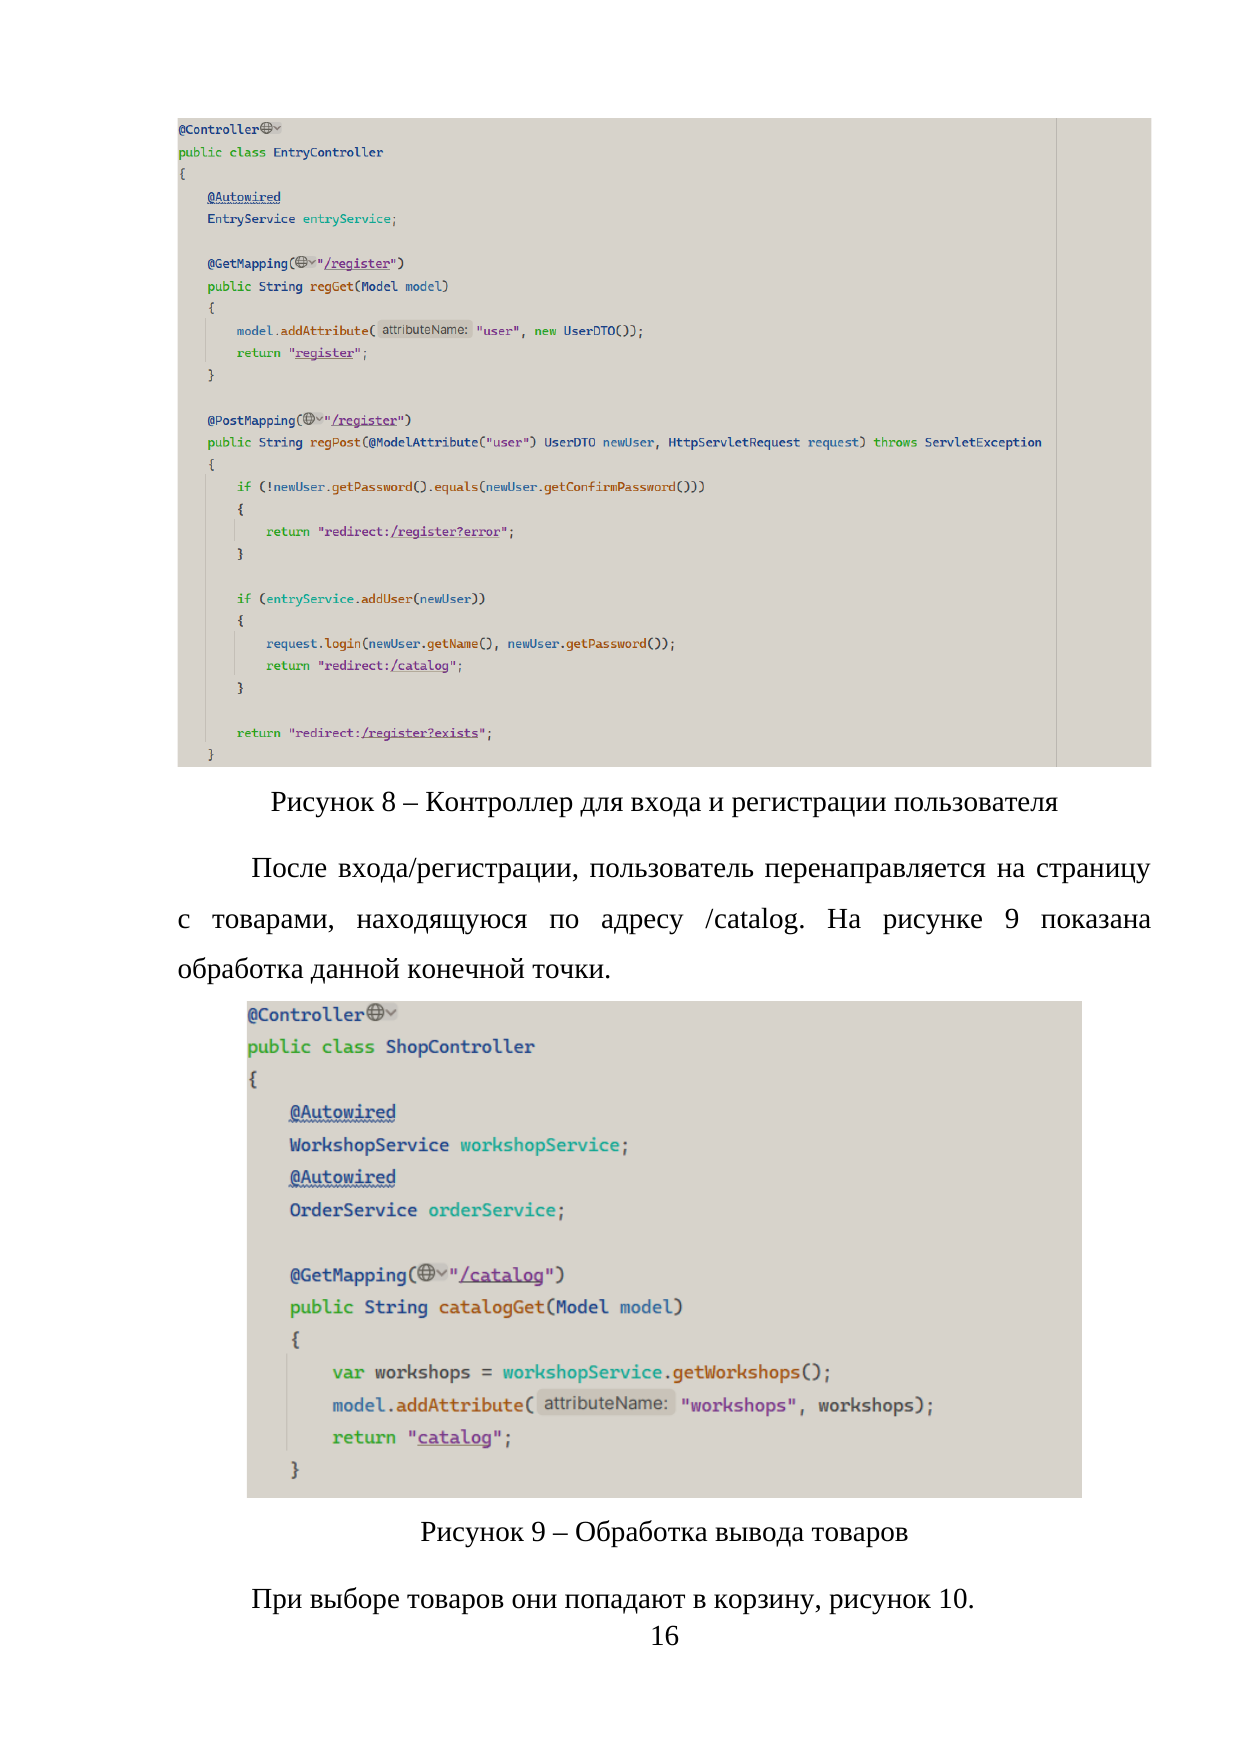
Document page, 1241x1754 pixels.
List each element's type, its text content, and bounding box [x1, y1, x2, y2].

text При выборе товаров они попадают в корзину, рисунок 10. [177, 1581, 1152, 1615]
picture [246, 1001, 1082, 1498]
picture [177, 118, 1152, 767]
text Рисунок 9 – Обработка вывода товаров [177, 1514, 1152, 1548]
text Рисунок 8 – Контроллер для входа и регистрации пользователя [177, 784, 1152, 817]
text После входа/регистрации, пользователь перенаправляется на страницу с товарами, находящуюся по адресу /catalog. На рисунке 9 показана обработка данной конечной точки. [177, 851, 1152, 985]
